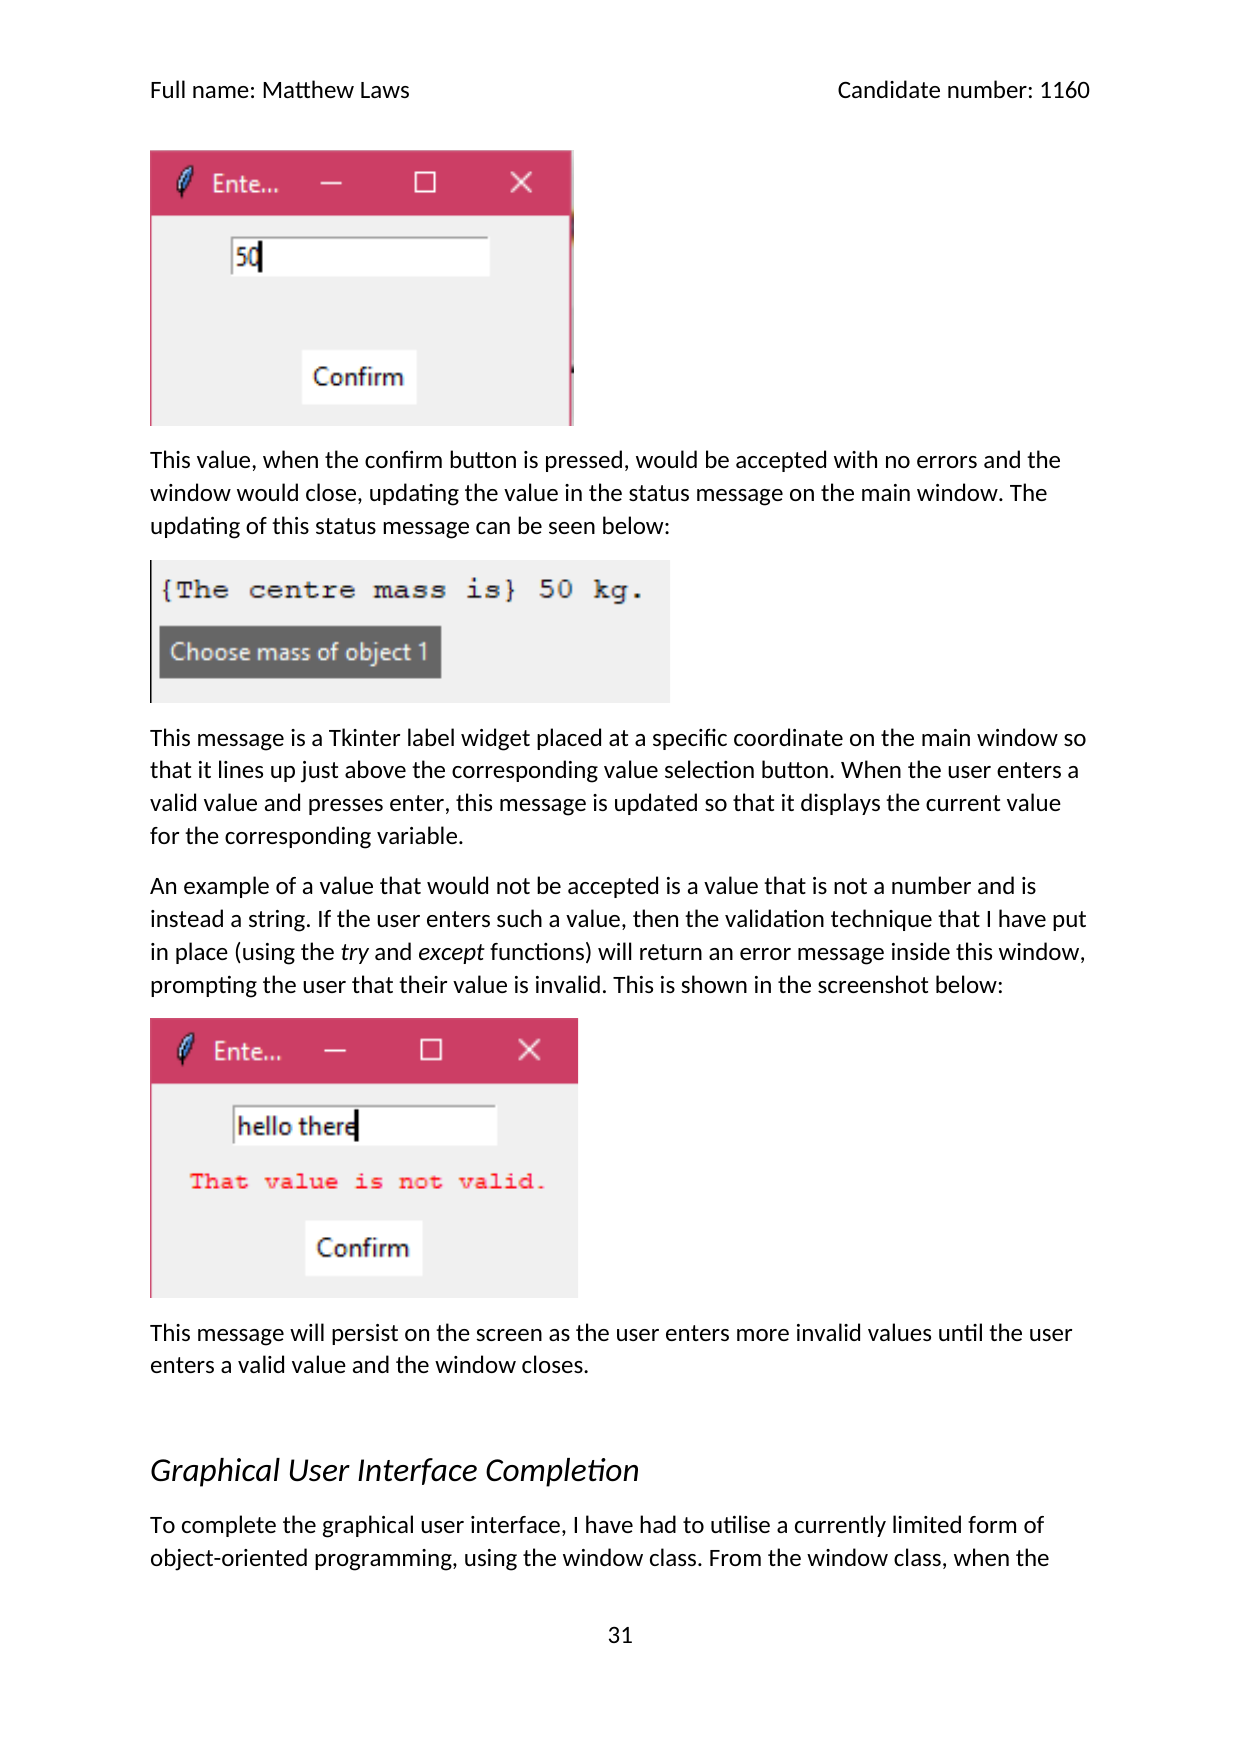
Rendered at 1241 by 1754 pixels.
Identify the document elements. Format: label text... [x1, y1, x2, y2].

picture [150, 1018, 579, 1298]
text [150, 1509, 1090, 1573]
text This message will persist on the screen as the user enters more invalid values until the user enters a valid value and the window closes. [150, 1317, 1090, 1380]
text This message is a Tkinter label widget placed at a specific coordinate on the main window so that it lines up just above the corresponding value selection button. When the user enters a valid value and presses enter, this message is updated so that it displays the current value for the corresponding variable. [150, 722, 1090, 851]
text An example of a value that would not be accepted is a value that is not a number and is instead a string. If the user enters such a value, then the validation technique that I have put in place (using the try and except functions) will return an error message inside this window, prompting the user that their value is invalid. This is shown in the screenshot below: [150, 870, 1090, 999]
text Graphical User Interface Completion [150, 1449, 1090, 1489]
picture [150, 560, 671, 703]
picture [150, 150, 574, 426]
text This value, when the confirm button is pressed, would be accepted with no errors and the window would close, updating the value in the status message on the main window. The updating of this status message can be seen below: [150, 445, 1090, 541]
